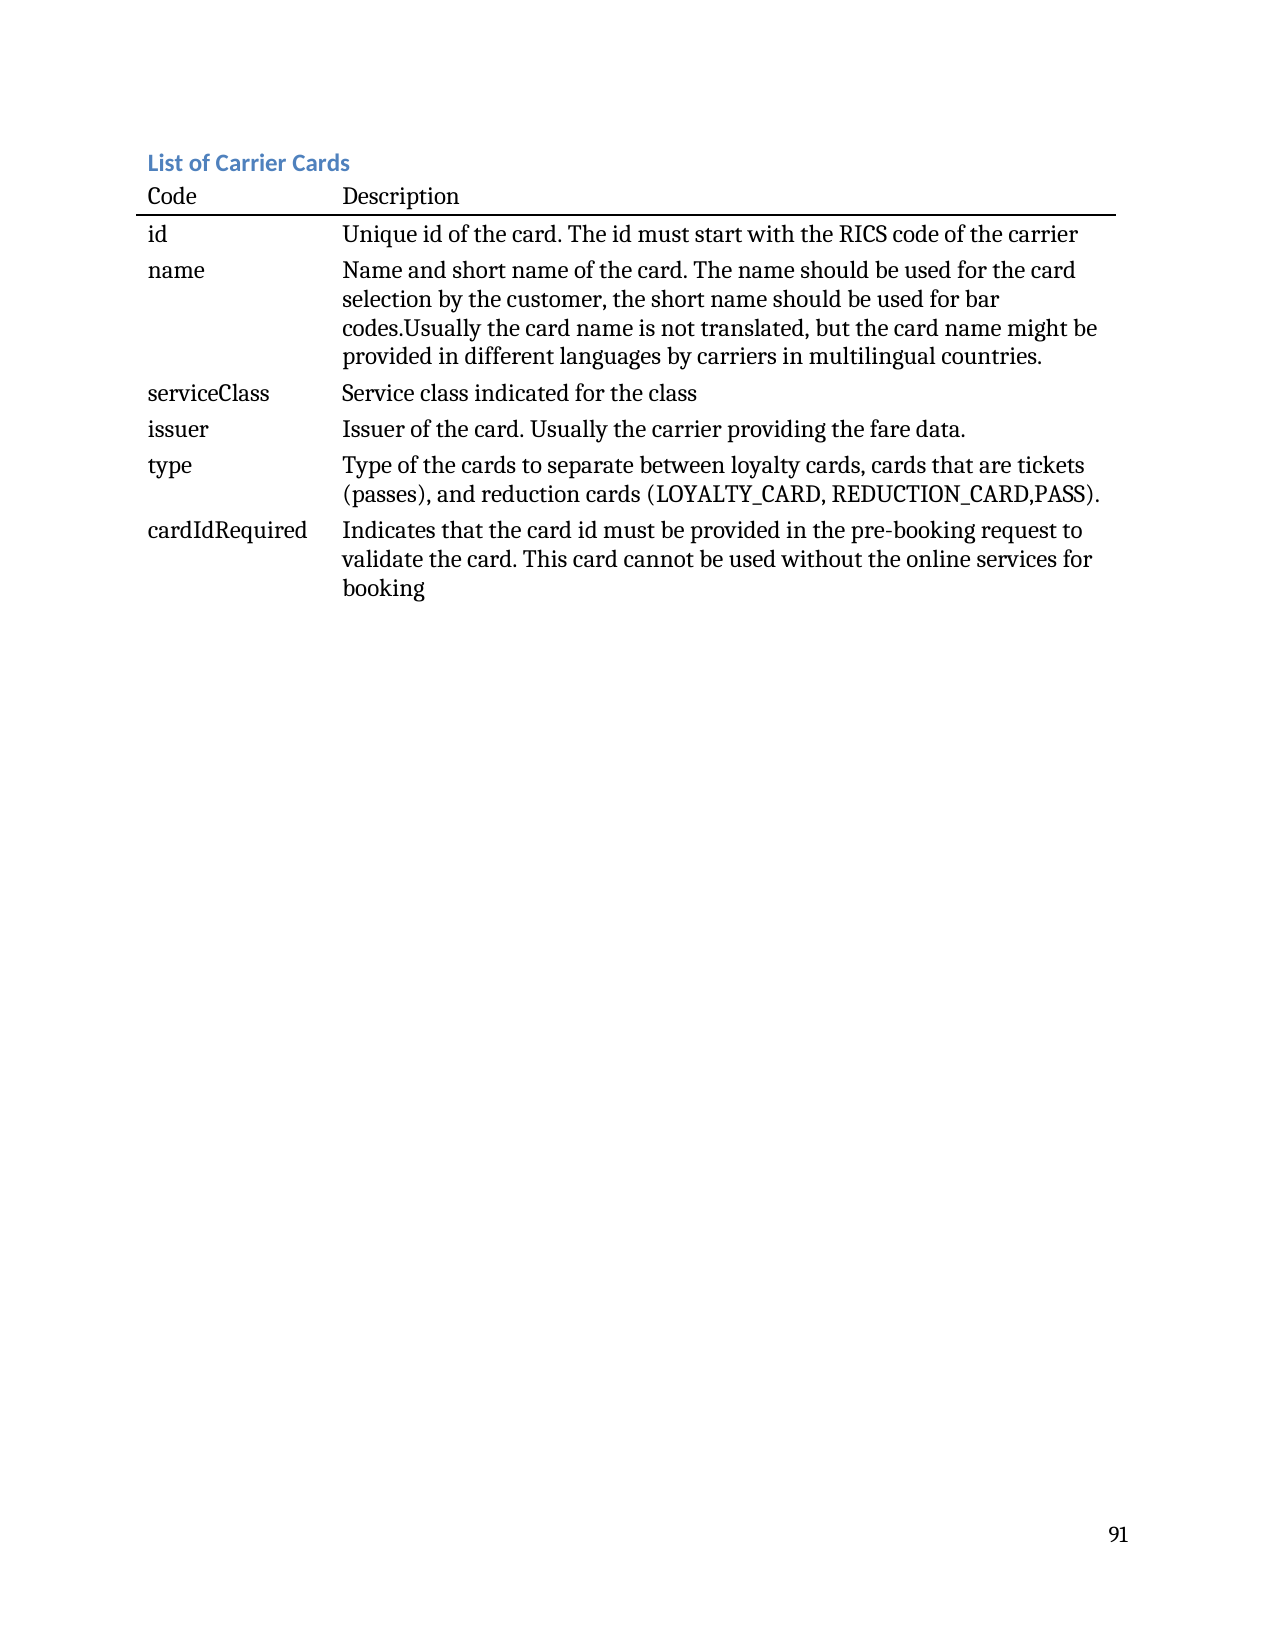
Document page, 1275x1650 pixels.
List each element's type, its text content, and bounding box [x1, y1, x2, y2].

subtitle List of Carrier Cards [148, 148, 1127, 178]
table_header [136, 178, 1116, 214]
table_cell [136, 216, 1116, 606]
